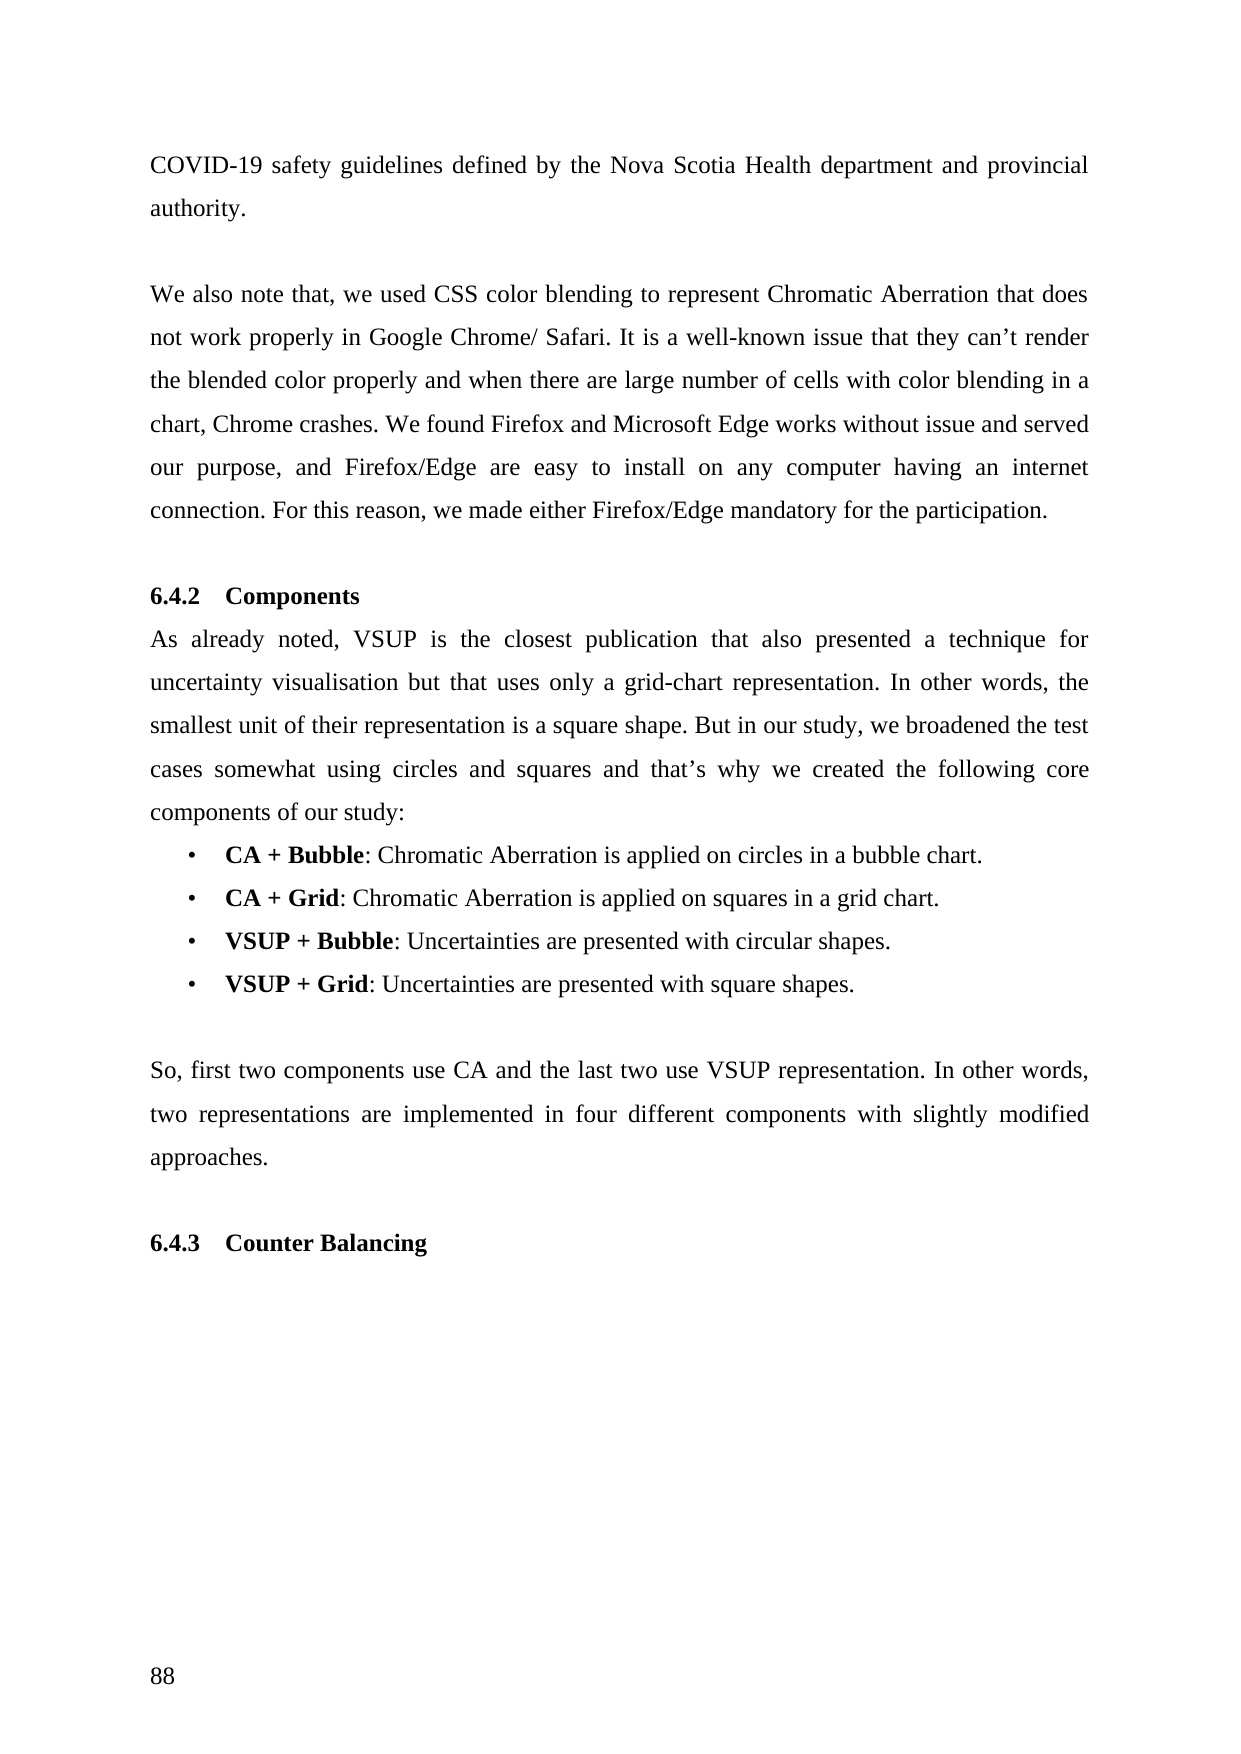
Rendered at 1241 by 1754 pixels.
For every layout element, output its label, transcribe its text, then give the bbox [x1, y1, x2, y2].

text 6.4.3 Counter Balancing [150, 1228, 1090, 1257]
list CA + Bubble: Chromatic Aberration is applied on circles in a bubble chart. [187, 840, 1090, 869]
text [150, 150, 1090, 222]
list VSUP + Bubble: Uncertainties are presented with circular shapes. [187, 926, 1090, 955]
list VSUP + Grid: Uncertainties are presented with square shapes. [187, 969, 1090, 998]
text We also note that, we used CSS color blending to represent Chromatic Aberration that does not work properly in Google Chrome/ Safari. It is a well-known issue that they can’t render the blended color properly and when there are large number of cells with color blending in a chart, Chrome crashes. We found Firefox and Microsoft Edge works without issue and served our purpose, and Firefox/Edge are easy to install on any computer having an internet connection. For this reason, we made either Firefox/Edge mandatory for the participation. [150, 279, 1090, 524]
list CA + Grid: Chromatic Aberration is applied on squares in a grid chart. [187, 883, 1090, 912]
text So, first two components use CA and the last two use VSUP representation. In other words, two representations are implemented in four different components with slightly modified approaches. [150, 1056, 1090, 1171]
text 6.4.2 Components As already noted, VSUP is the closest publication that also presented a technique for uncertainty visualisation but that uses only a grid-chart representation. In other words, the smallest unit of their representation is a square shape. But in our study, we broadened the test cases somewhat using circles and squares and that’s why we created the following core components of our study: [150, 581, 1090, 826]
